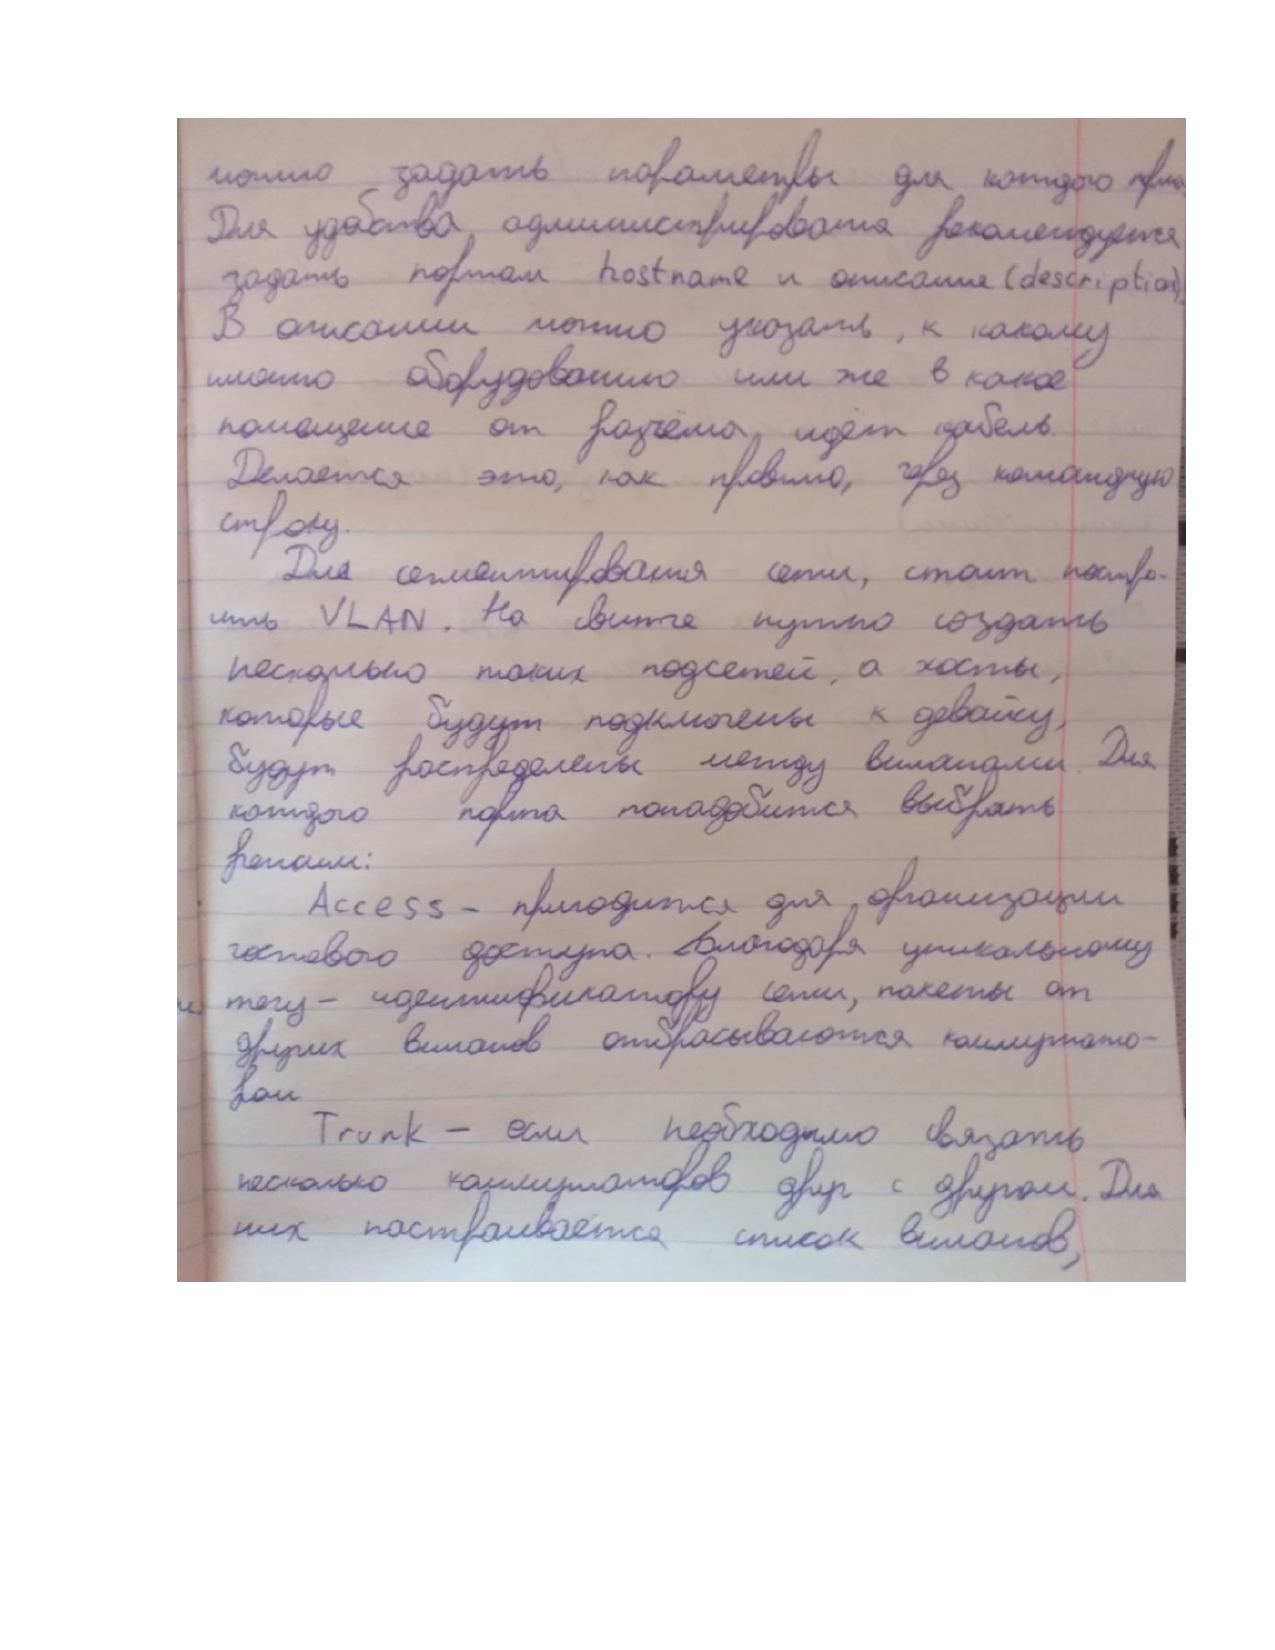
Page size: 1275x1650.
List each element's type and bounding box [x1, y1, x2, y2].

picture [177, 118, 1186, 1282]
